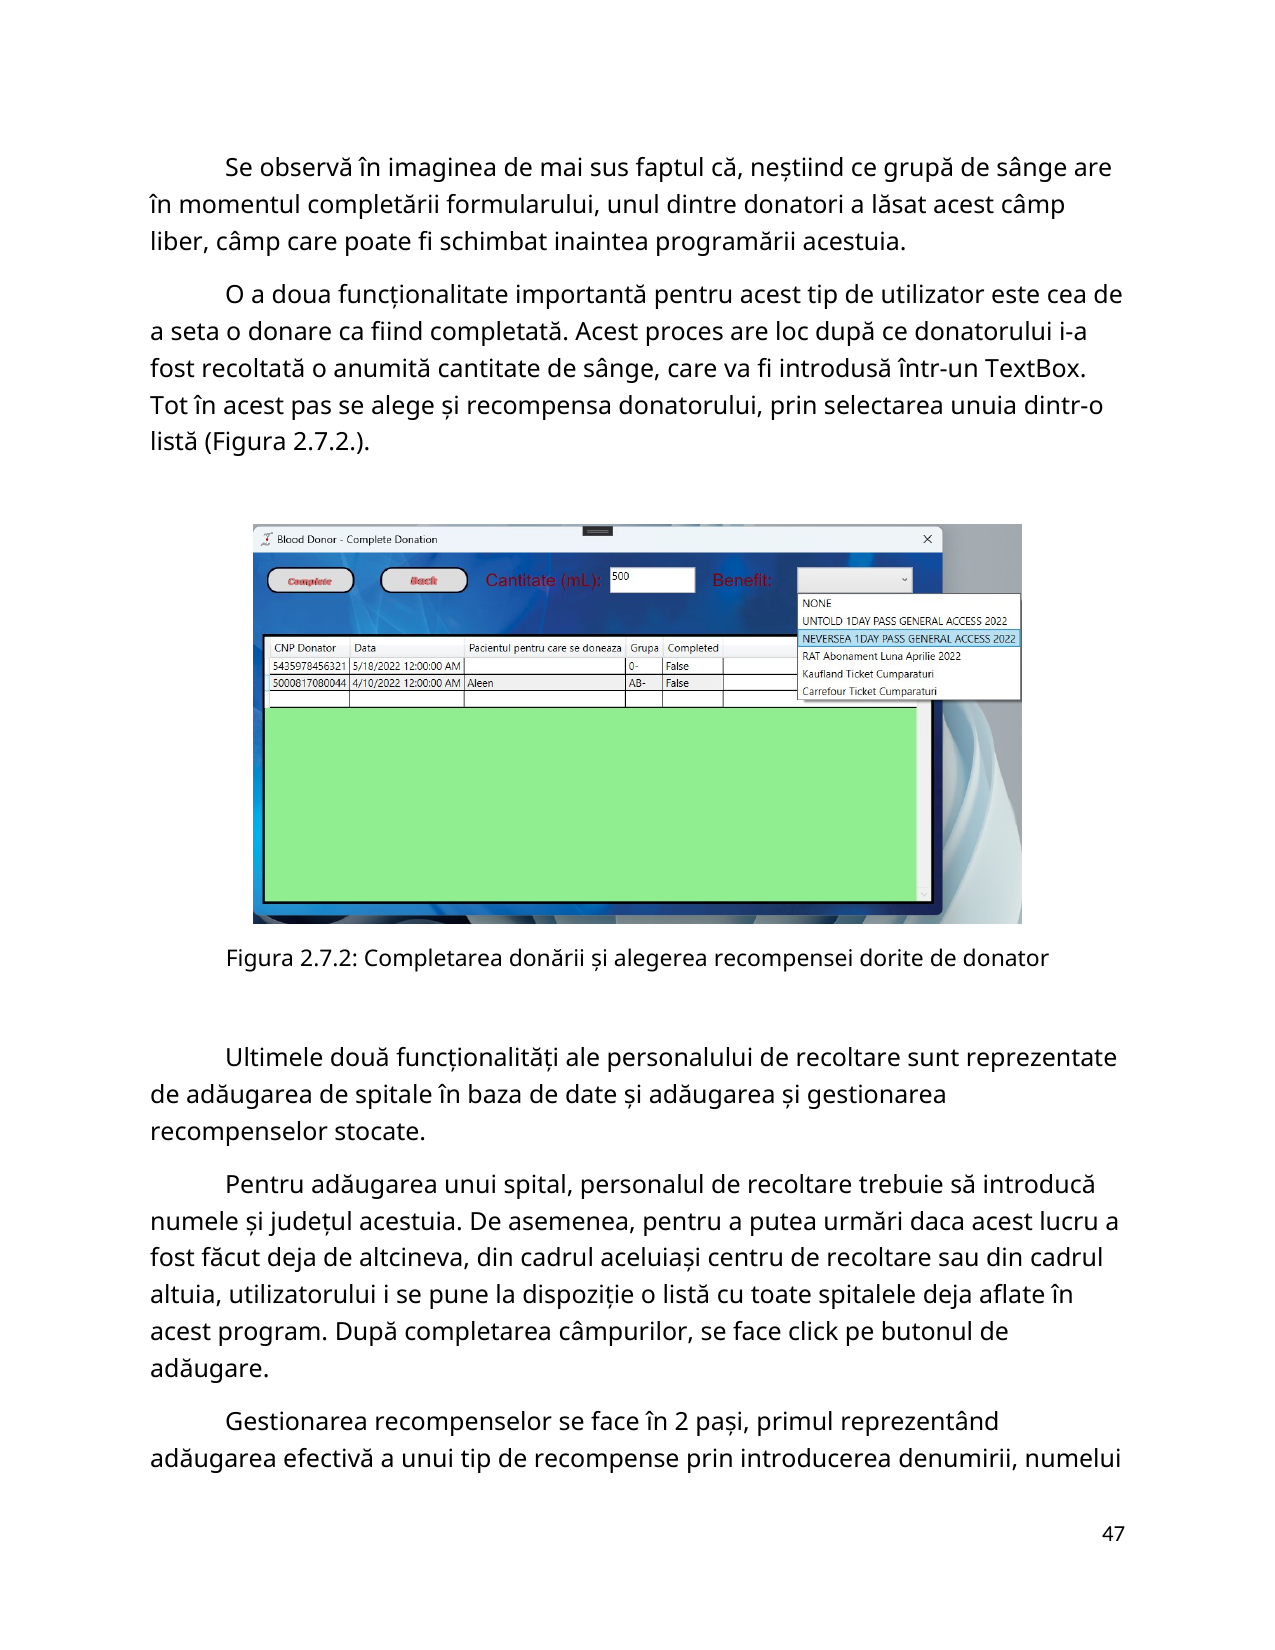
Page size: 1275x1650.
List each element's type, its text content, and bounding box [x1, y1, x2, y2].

picture [253, 524, 1022, 924]
text Figura 2.7.2: Completarea donării și alegerea recompensei dorite de donator [150, 942, 1125, 973]
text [150, 1404, 1125, 1475]
text Ultimele două funcționalități ale personalului de recoltare sunt reprezentate de adăugarea de spitale în baza de date și adăugarea și gestionarea recompenselor stocate. [150, 1039, 1125, 1147]
text Se observă în imaginea de mai sus faptul că, neștiind ce grupă de sânge are în momentul completării formularului, unul dintre donatori a lăsat acest câmp liber, câmp care poate fi schimbat inaintea programării acestuia. [150, 150, 1125, 258]
text O a doua funcționalitate importantă pentru acest tip de utilizator este cea de a seta o donare ca fiind completată. Acest proces are loc după ce donatorului i-a fost recoltată o anumită cantitate de sânge, care va fi introdusă într-un TextBox. Tot în acest pas se alege și recompensa donatorului, prin selectarea unuia dintr-o listă (Figura 2.7.2.). [150, 277, 1125, 458]
text Pentru adăugarea unui spital, personalul de recoltare trebuie să introducă numele și județul acestuia. De asemenea, pentru a putea urmări daca acest lucru a fost făcut deja de altcineva, din cadrul aceluiași centru de recoltare sau din cadrul altuia, utilizatorului i se pune la dispoziție o listă cu toate spitalele deja aflate în acest program. După completarea câmpurilor, se face click pe butonul de adăugare. [150, 1167, 1125, 1384]
